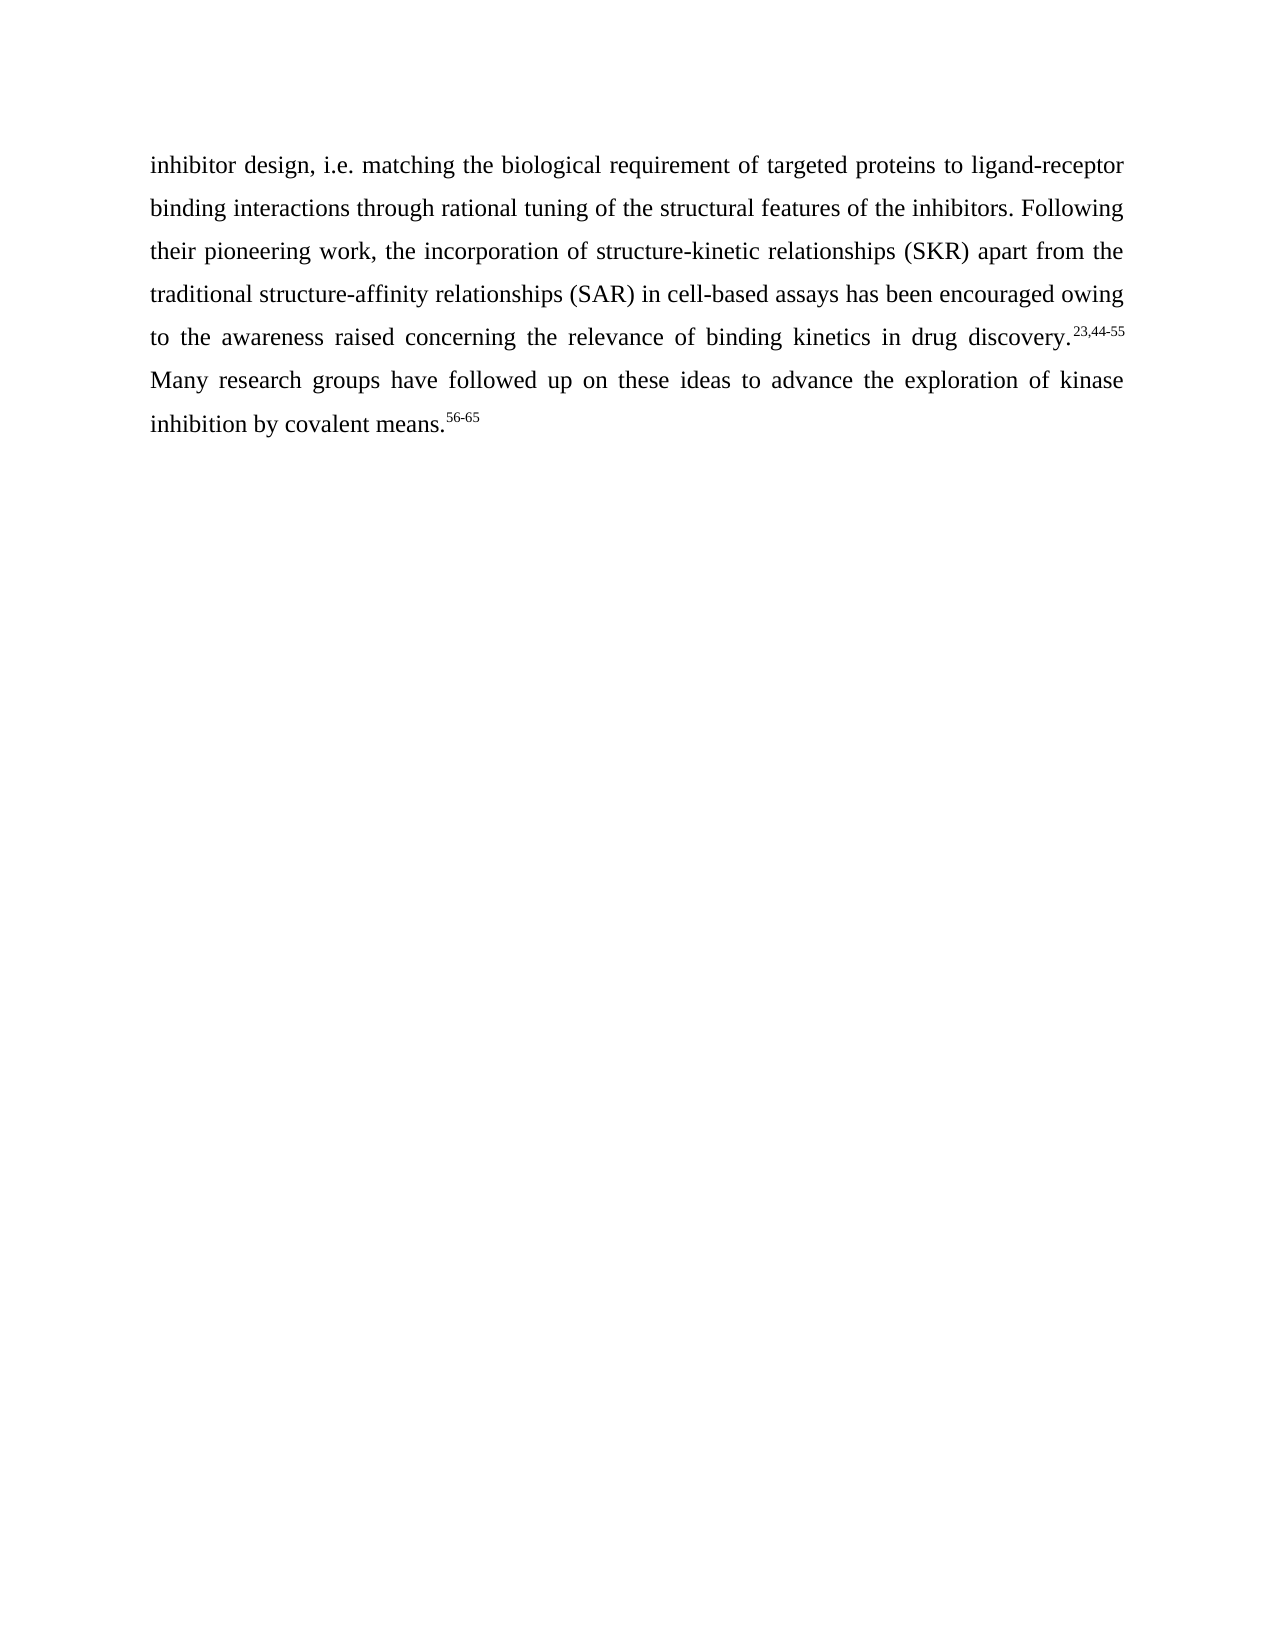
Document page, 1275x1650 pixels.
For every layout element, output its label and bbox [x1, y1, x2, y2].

text [150, 150, 1125, 437]
